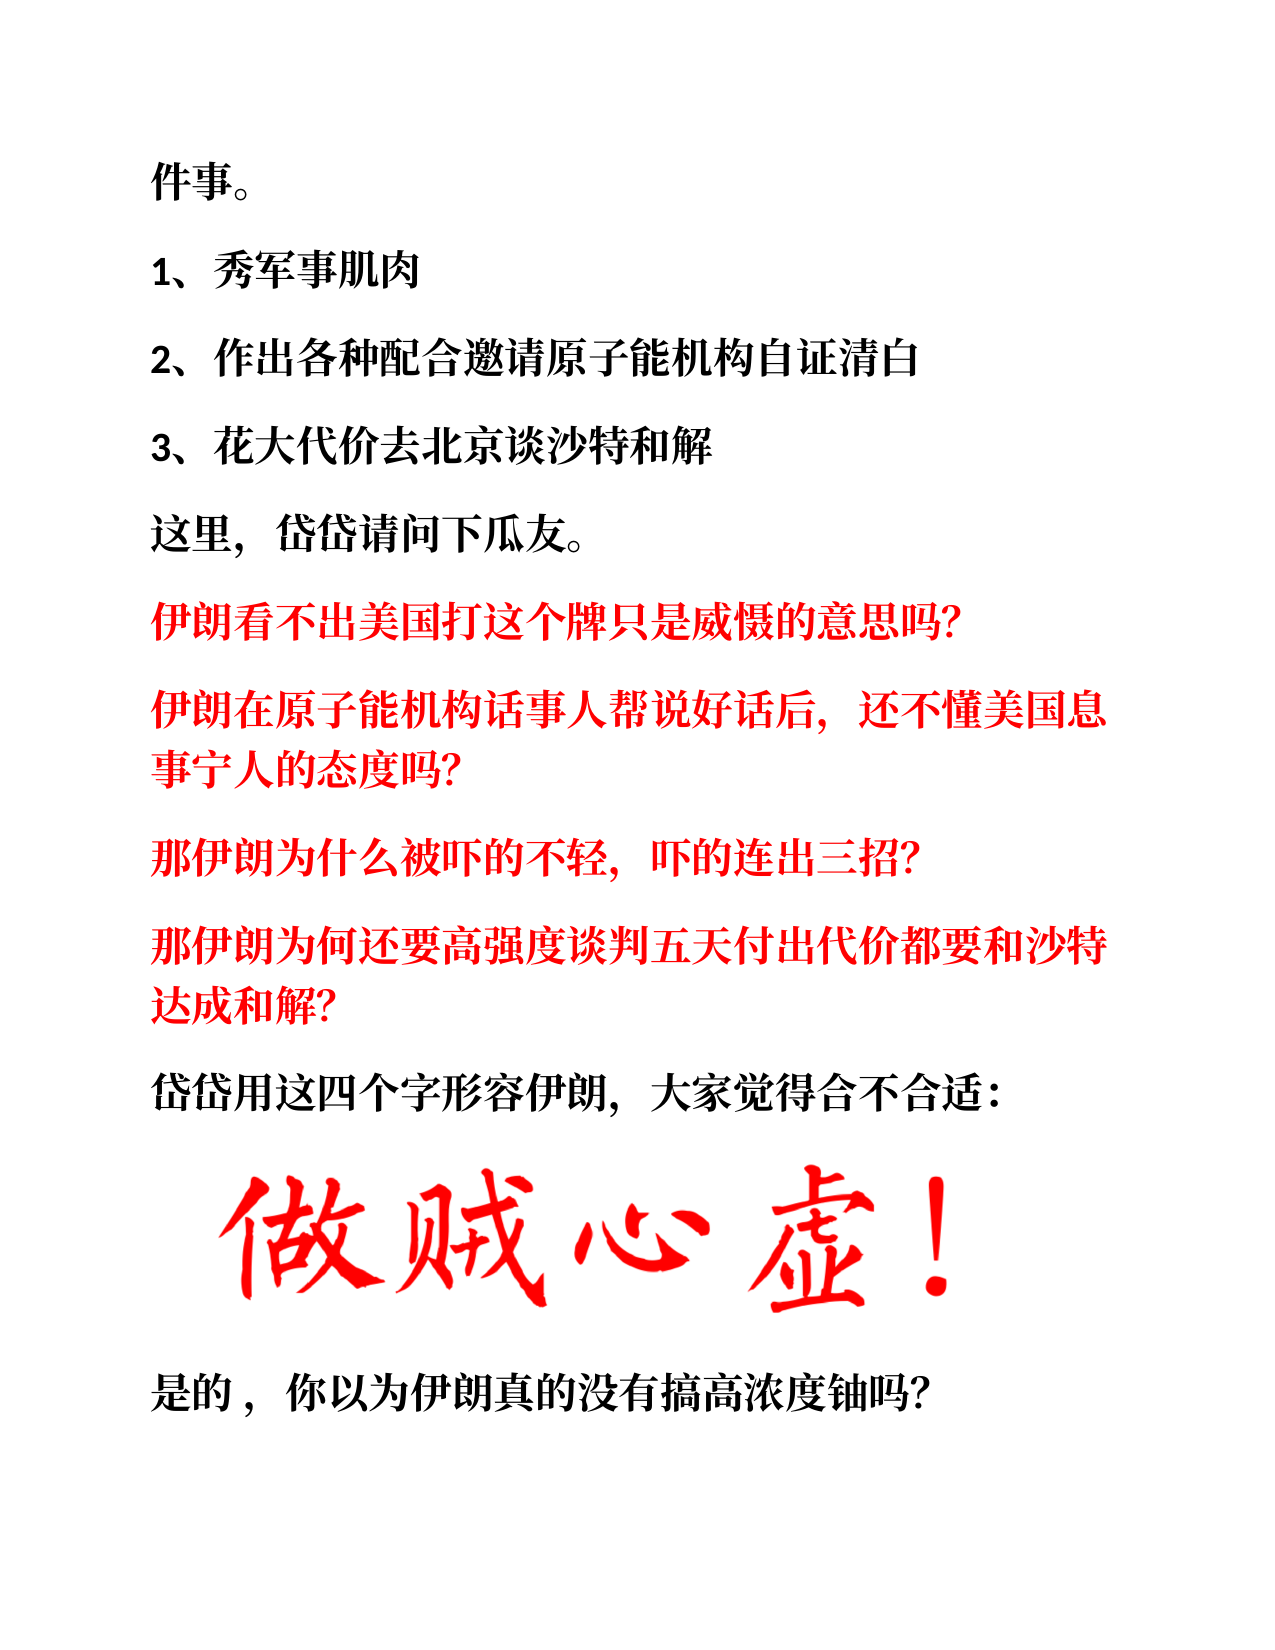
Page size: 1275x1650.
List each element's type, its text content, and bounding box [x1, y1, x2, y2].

text 3、花大代价去北京谈沙特和解 [150, 414, 1125, 474]
text 2、作出各种配合邀请原子能机构自证清白 [150, 326, 1125, 386]
text 1、秀军事肌肉 [150, 238, 1125, 298]
text 这里，岱岱请问下瓜友。 [150, 502, 1125, 562]
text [150, 150, 1125, 210]
picture [150, 1148, 1014, 1333]
text 那伊朗为什么被吓的不轻，吓的连出三招？ [150, 825, 1125, 885]
text 是的 ，你以为伊朗真的没有搞高浓度铀吗？ [150, 1361, 1125, 1421]
text 伊朗看不出美国打这个牌只是威慑的意思吗？ [150, 589, 1125, 649]
text 岱岱用这四个字形容伊朗，大家觉得合不合适： [150, 1061, 1125, 1121]
text 那伊朗为何还要高强度谈判五天付出代价都要和沙特达成和解？ [150, 913, 1125, 1033]
text 伊朗在原子能机构话事人帮说好话后，还不懂美国息事宁人的态度吗？ [150, 677, 1125, 797]
